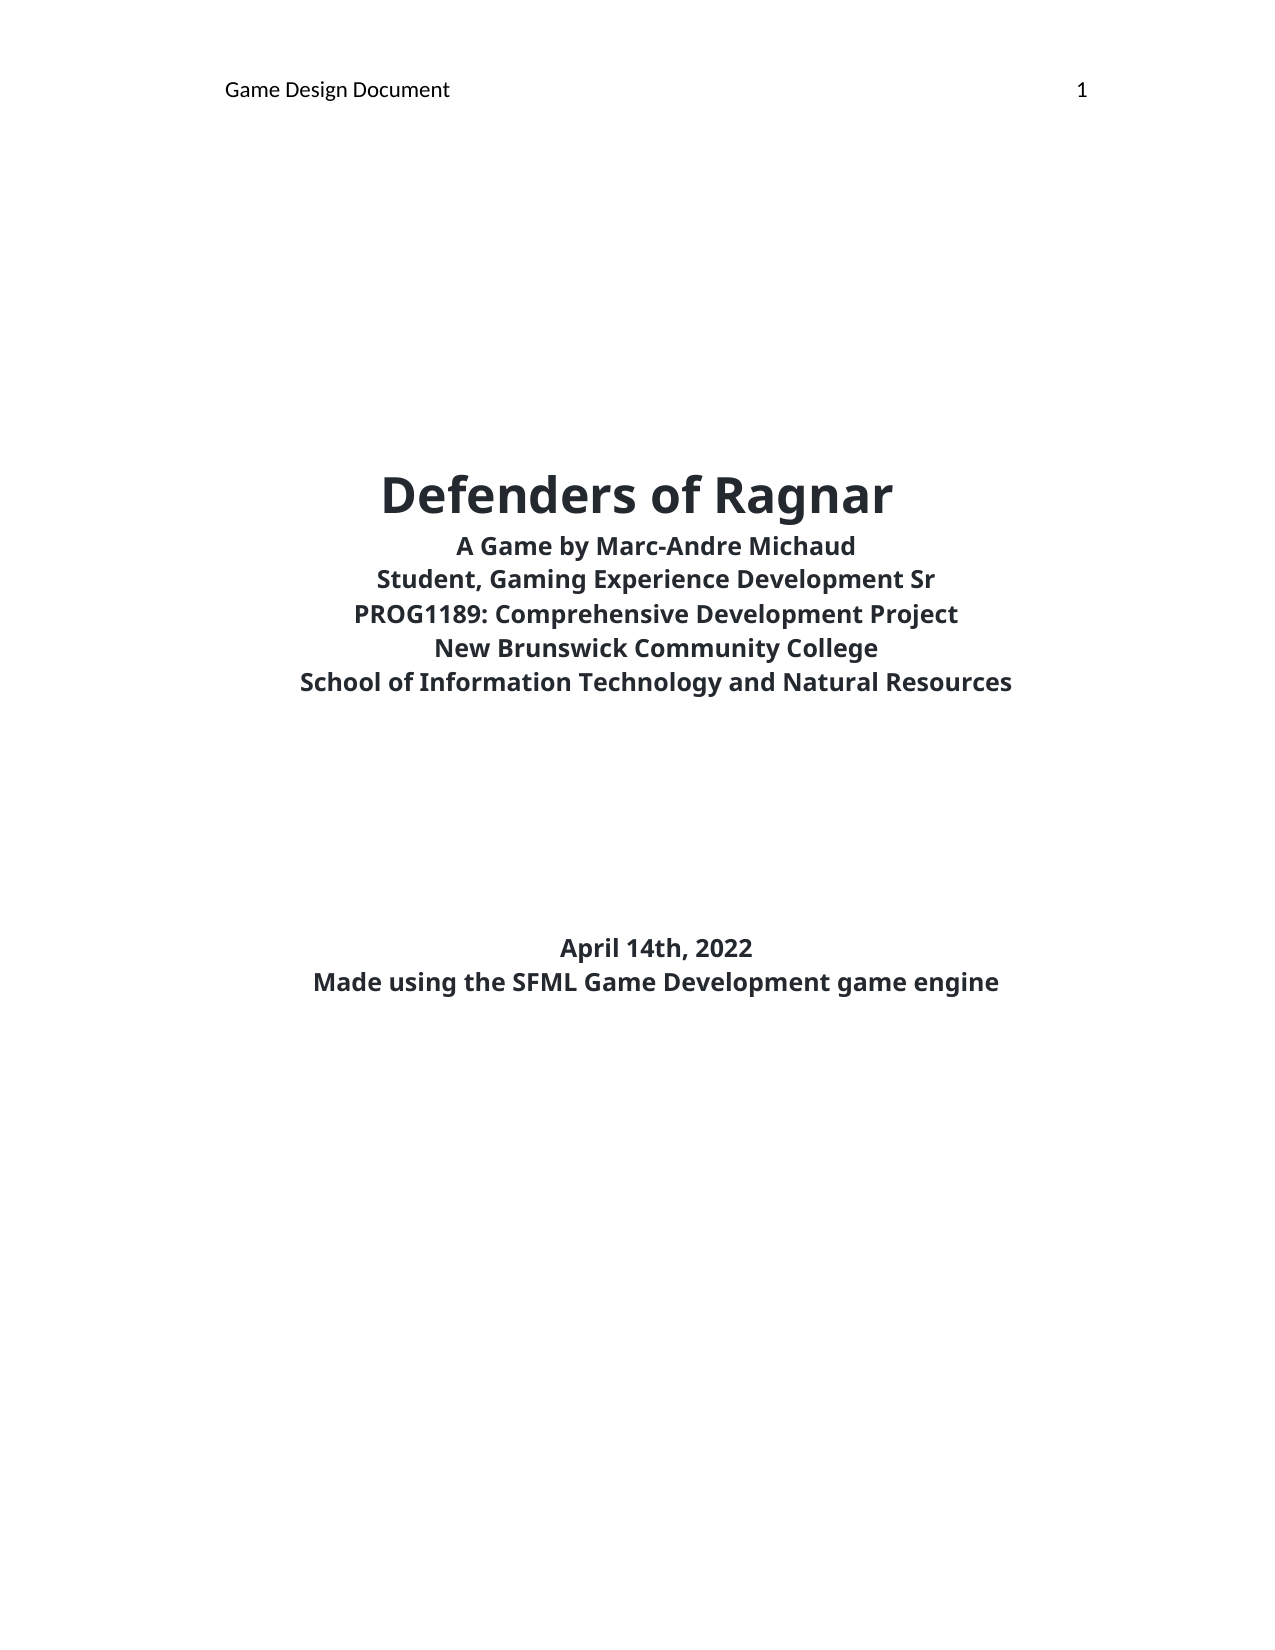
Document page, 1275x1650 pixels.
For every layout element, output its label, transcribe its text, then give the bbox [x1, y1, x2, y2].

text April 14th, 2022 [187, 931, 1087, 965]
text A Game by Marc-Andre Michaud [187, 528, 1087, 562]
text New Brunswick Community College [187, 630, 1087, 664]
text PROG1189: Comprehensive Development Project [187, 596, 1087, 630]
text School of Information Technology and Natural Resources [187, 664, 1087, 698]
text Student, Gaming Experience Development Sr [187, 562, 1087, 596]
text Defenders of Ragnar [187, 460, 1087, 528]
text Made using the SFML Game Development game engine [187, 965, 1087, 999]
